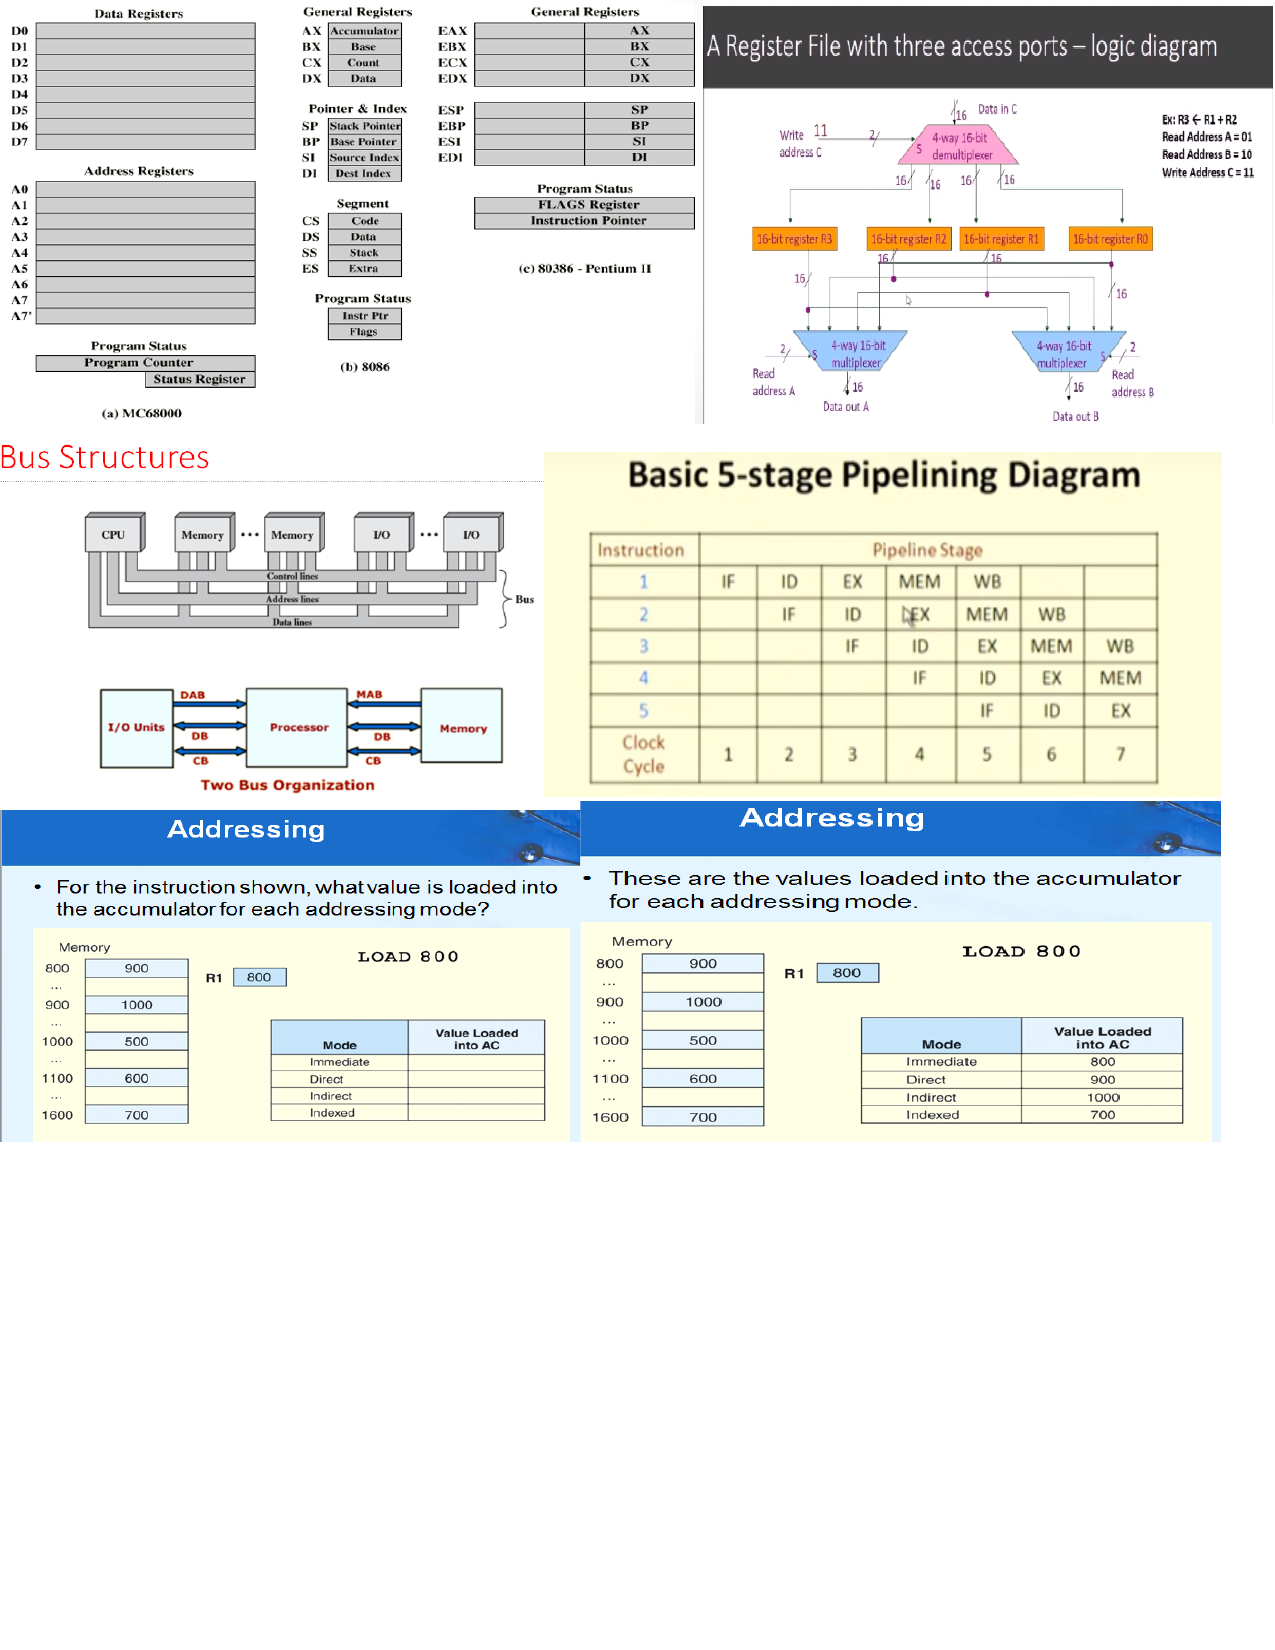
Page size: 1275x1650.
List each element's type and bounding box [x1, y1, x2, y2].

picture [0, 801, 1221, 1142]
picture [0, 0, 1273, 424]
picture [0, 427, 1222, 797]
